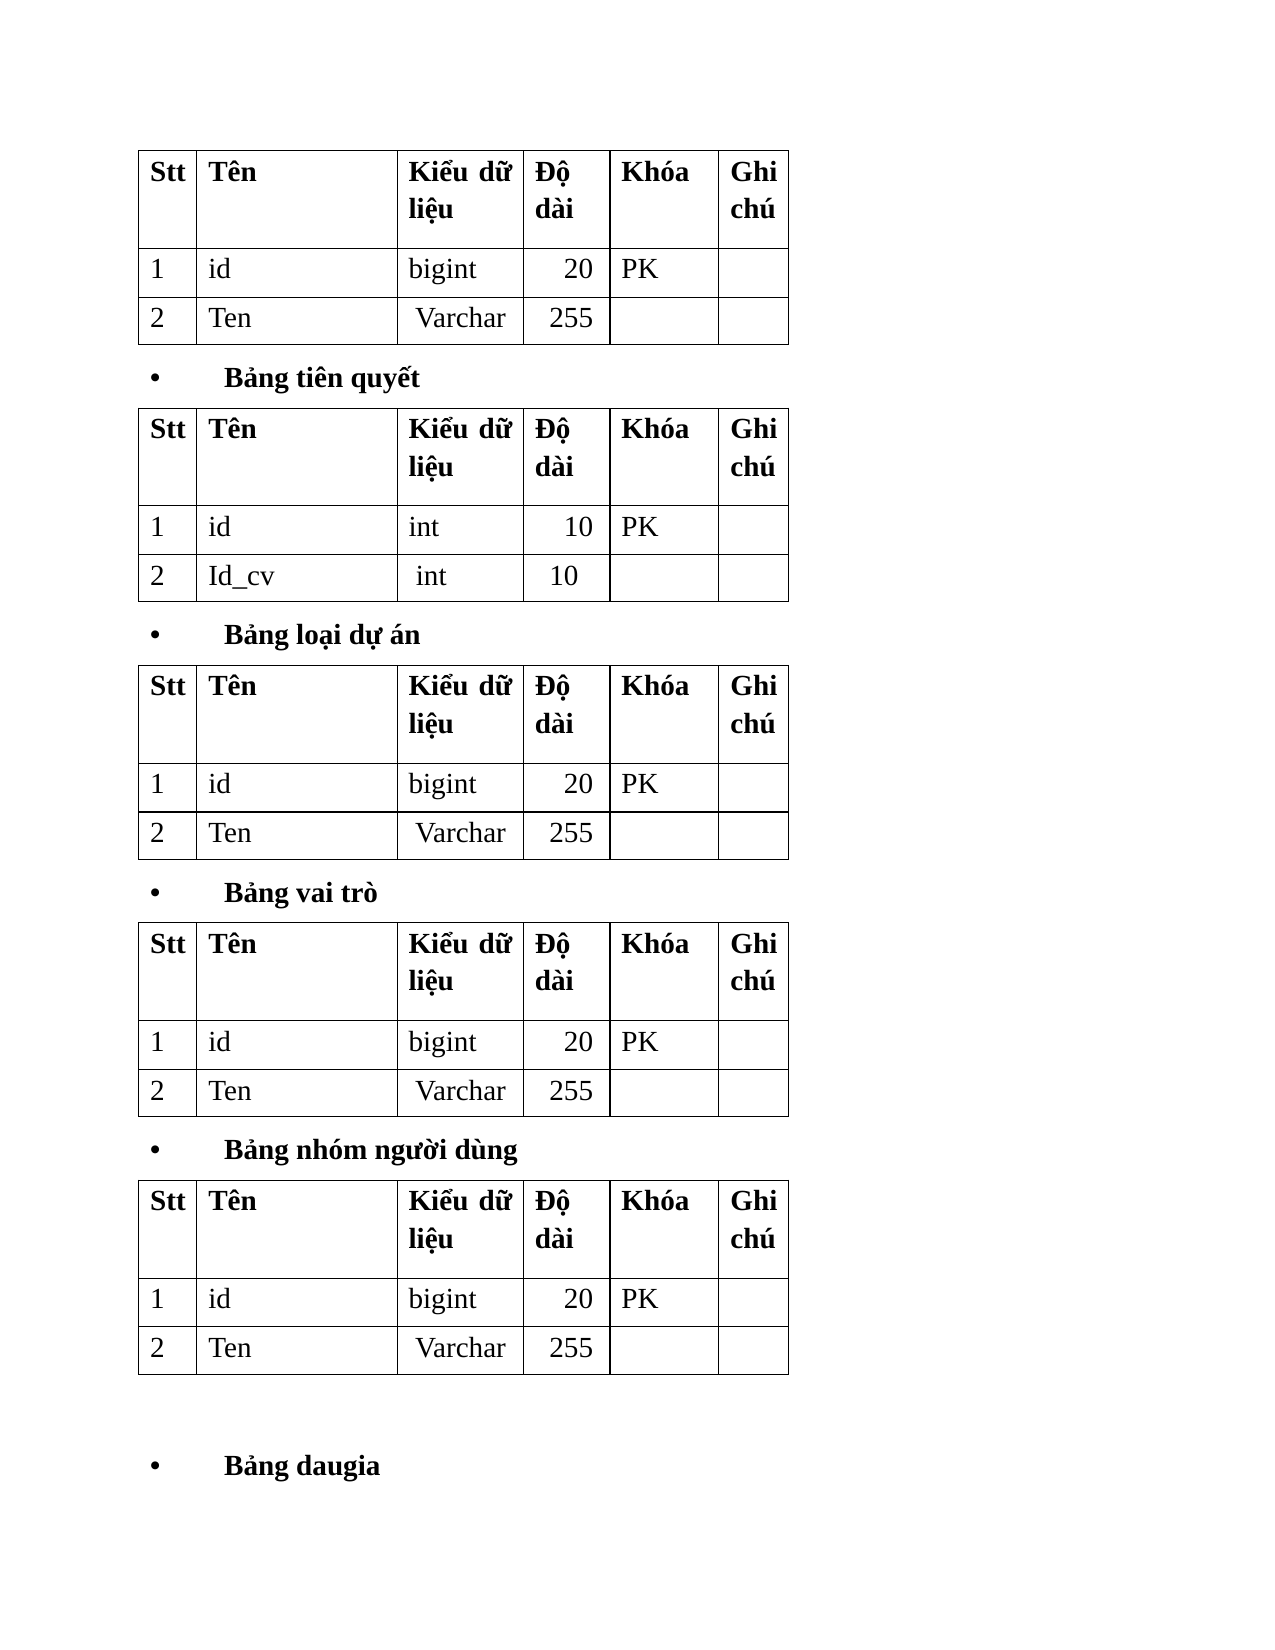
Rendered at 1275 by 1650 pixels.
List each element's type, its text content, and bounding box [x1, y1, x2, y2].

table_cell [719, 506, 788, 554]
table_cell PK [611, 249, 718, 297]
table_cell 2 [139, 1070, 196, 1116]
list Bảng daugia [138, 1445, 1125, 1483]
table_cell [719, 1070, 788, 1116]
table_cell id [197, 764, 397, 811]
table_cell [611, 555, 718, 601]
table_cell [719, 1327, 788, 1373]
table_cell Varchar [398, 1070, 523, 1116]
table_cell 1 [139, 249, 196, 297]
table_cell [719, 249, 788, 297]
table_header Stt [139, 409, 196, 505]
table_cell [719, 555, 788, 601]
table_cell Ten [197, 298, 397, 344]
table_header Kiểu dữ liệu [398, 1181, 523, 1277]
table_cell Varchar [398, 1327, 523, 1373]
table_cell [719, 813, 788, 859]
table_cell 10 [524, 555, 609, 601]
table_cell bigint [398, 764, 523, 811]
table_cell 20 [524, 764, 609, 811]
table_cell 10 [524, 506, 609, 554]
table_header Khóa [611, 409, 718, 505]
table_cell [611, 1070, 718, 1116]
table_header Tên [197, 666, 397, 763]
table_cell 255 [524, 1070, 609, 1116]
table_header Stt [139, 923, 196, 1020]
table_cell 1 [139, 1279, 196, 1326]
table_header Ghi chú [719, 409, 788, 505]
table_header Khóa [611, 151, 718, 248]
table_header Kiểu dữ liệu [398, 923, 523, 1020]
table_cell 2 [139, 1327, 196, 1373]
table_cell [719, 298, 788, 344]
table_cell id [197, 1279, 397, 1326]
table_cell [719, 1279, 788, 1326]
table_cell PK [611, 1021, 718, 1069]
table_cell int [398, 555, 523, 601]
table_cell [719, 1021, 788, 1069]
table_cell 2 [139, 813, 196, 859]
table_cell 1 [139, 764, 196, 811]
table_cell bigint [398, 1279, 523, 1326]
table_cell 20 [524, 249, 609, 297]
table_header Tên [197, 409, 397, 505]
table_cell 20 [524, 1021, 609, 1069]
table_cell 2 [139, 555, 196, 601]
table_cell Varchar [398, 298, 523, 344]
table_header Độ dài [524, 1181, 609, 1277]
list Bảng vai trò [138, 872, 1125, 910]
table_header Khóa [611, 923, 718, 1020]
table_cell Ten [197, 1327, 397, 1373]
table_cell [611, 298, 718, 344]
table_cell 1 [139, 506, 196, 554]
table_header Tên [197, 151, 397, 248]
list Bảng loại dự án [138, 615, 1125, 652]
table_header Ghi chú [719, 151, 788, 248]
table_header Kiểu dữ liệu [398, 151, 523, 248]
list Bảng nhóm người dùng [138, 1129, 1125, 1167]
table_cell 1 [139, 1021, 196, 1069]
table_header Độ dài [524, 666, 609, 763]
table_header Tên [197, 1181, 397, 1277]
table_cell [611, 813, 718, 859]
table_cell PK [611, 764, 718, 811]
table_cell [719, 764, 788, 811]
table_header Stt [139, 151, 196, 248]
table_cell int [398, 506, 523, 554]
table_cell 255 [524, 813, 609, 859]
table_header Độ dài [524, 923, 609, 1020]
table_header Khóa [611, 666, 718, 763]
table_header Kiểu dữ liệu [398, 409, 523, 505]
table_cell bigint [398, 249, 523, 297]
list Bảng tiên quyết [138, 357, 1125, 395]
table_cell 255 [524, 1327, 609, 1373]
table_cell 2 [139, 298, 196, 344]
table_header Khóa [611, 1181, 718, 1277]
table_cell PK [611, 506, 718, 554]
table_cell id [197, 506, 397, 554]
table_cell 20 [524, 1279, 609, 1326]
table_cell [611, 1327, 718, 1373]
table_cell Id_cv [197, 555, 397, 601]
table_cell PK [611, 1279, 718, 1326]
table_header Độ dài [524, 409, 609, 505]
table_header Kiểu dữ liệu [398, 666, 523, 763]
table_cell id [197, 1021, 397, 1069]
table_header Ghi chú [719, 923, 788, 1020]
table_cell 255 [524, 298, 609, 344]
table_header Ghi chú [719, 666, 788, 763]
table_cell id [197, 249, 397, 297]
table_cell bigint [398, 1021, 523, 1069]
table_header Độ dài [524, 151, 609, 248]
table_header Stt [139, 1181, 196, 1277]
table_cell Ten [197, 1070, 397, 1116]
table_header Tên [197, 923, 397, 1020]
table_cell Ten [197, 813, 397, 859]
table_header Ghi chú [719, 1181, 788, 1277]
table_header Stt [139, 666, 196, 763]
table_cell Varchar [398, 813, 523, 859]
